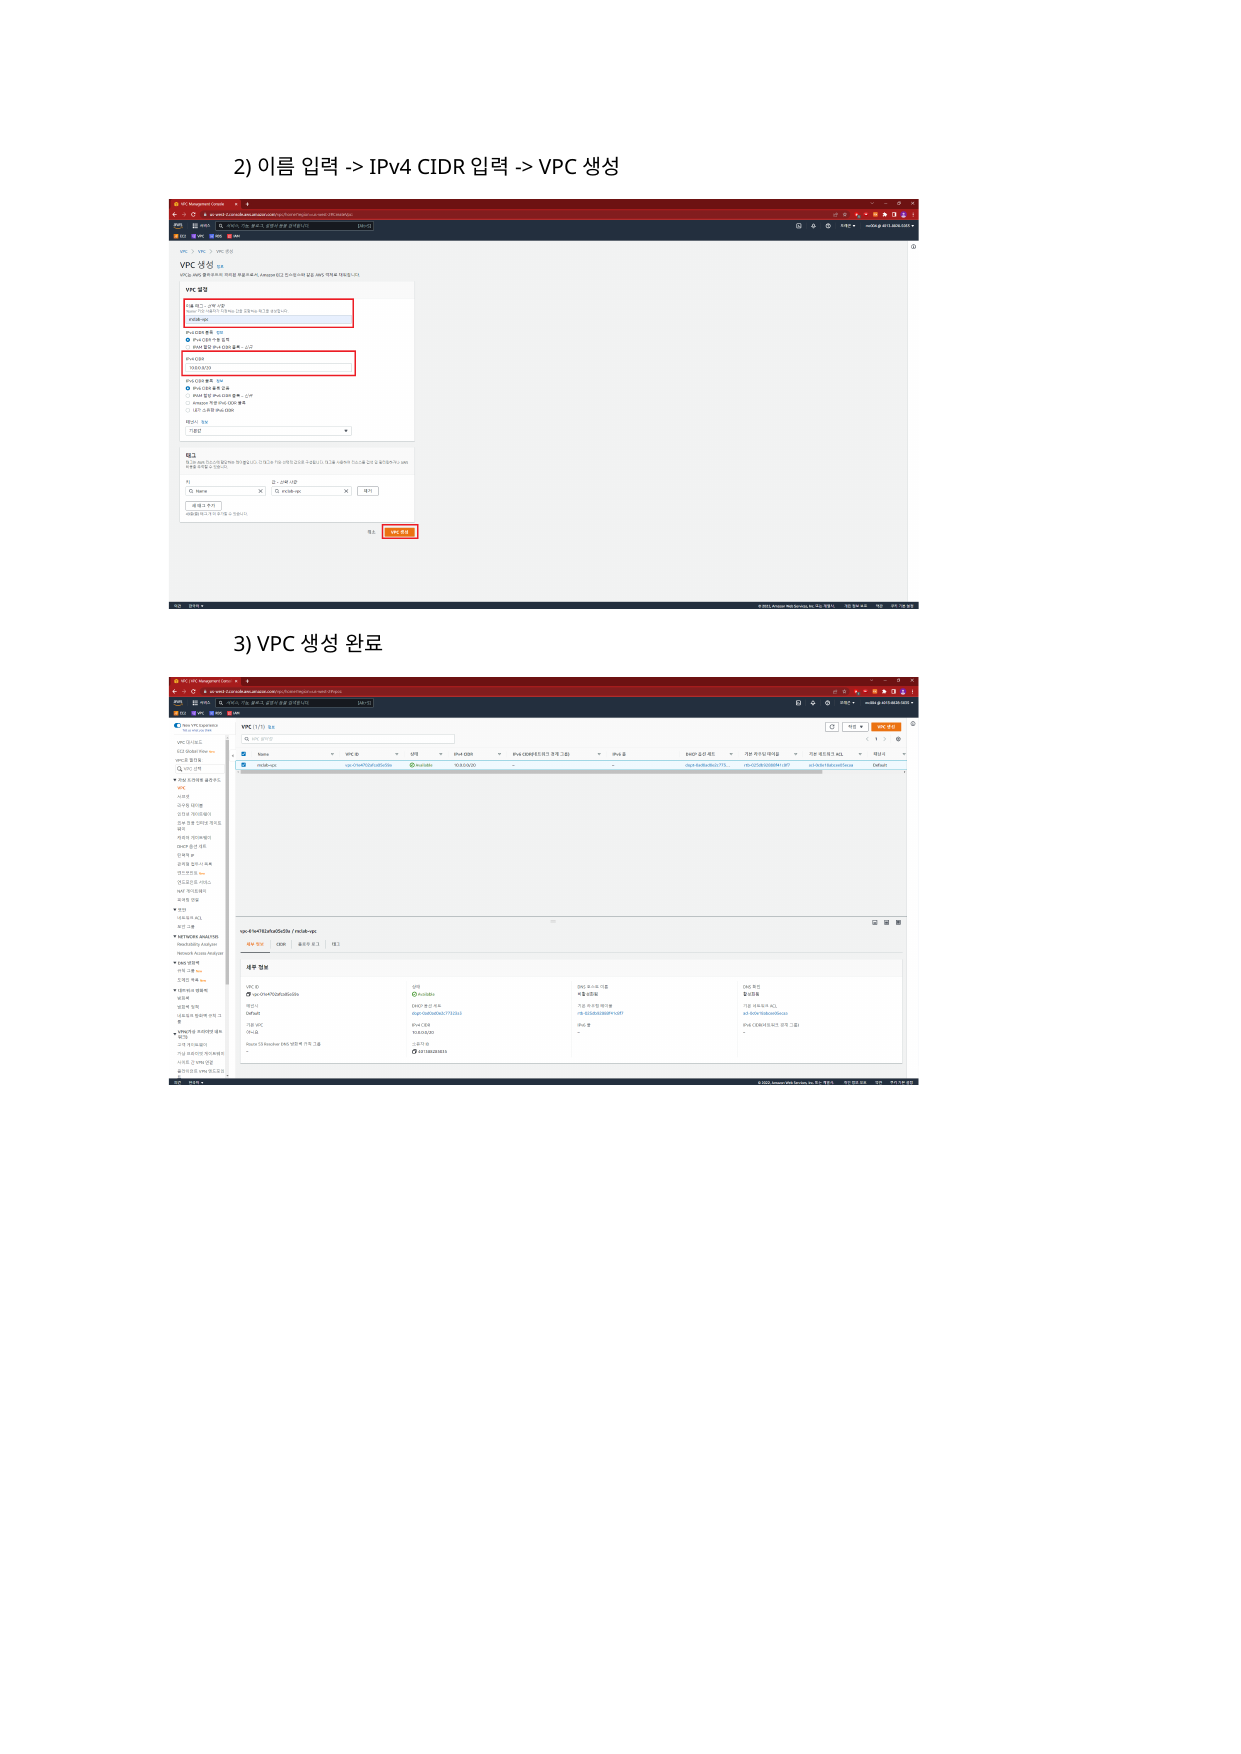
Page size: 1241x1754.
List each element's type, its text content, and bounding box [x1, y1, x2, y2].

text 3) VPC 생성 완료 [150, 628, 1090, 658]
text 2) 이름 입력 -> IPv4 CIDR 입력 -> VPC 생성 [150, 150, 1090, 180]
